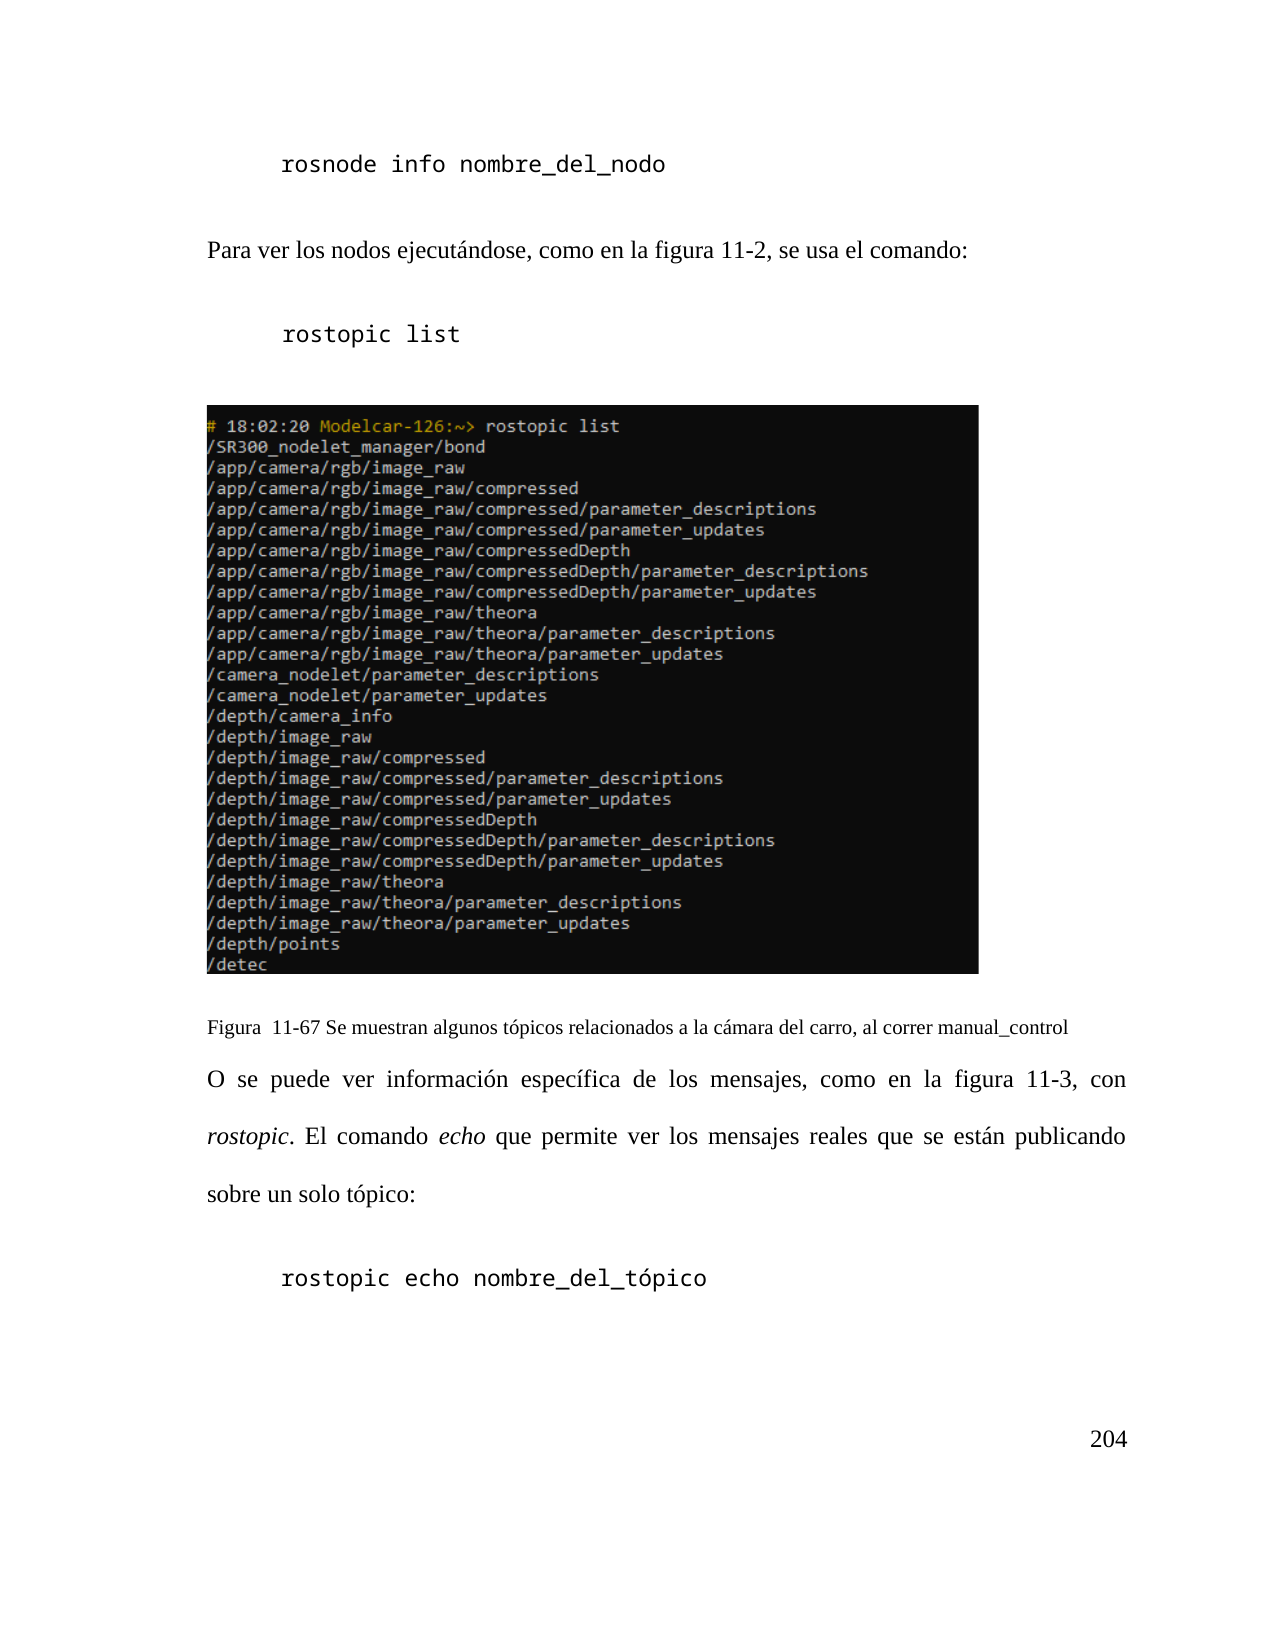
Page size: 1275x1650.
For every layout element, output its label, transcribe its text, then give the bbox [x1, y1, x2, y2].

picture [206, 405, 979, 974]
text rosnode info nombre_del_nodo [207, 148, 1127, 179]
text O se puede ver información específica de los mensajes, como en la figura 11-3, con rostopic. El comando echo que permite ver los mensajes reales que se están publicando sobre un solo tópico: [207, 1064, 1127, 1208]
text rostopic echo nombre_del_tópico [207, 1261, 1127, 1293]
text Figura - Se muestran algunos tópicos relacionados a la cámara del carro, al correr manual_control [207, 1015, 1127, 1039]
text rostopic list [207, 318, 1127, 349]
text Para ver los nodos ejecutándose, como en la figura 11-2, se usa el comando: [207, 235, 1127, 264]
